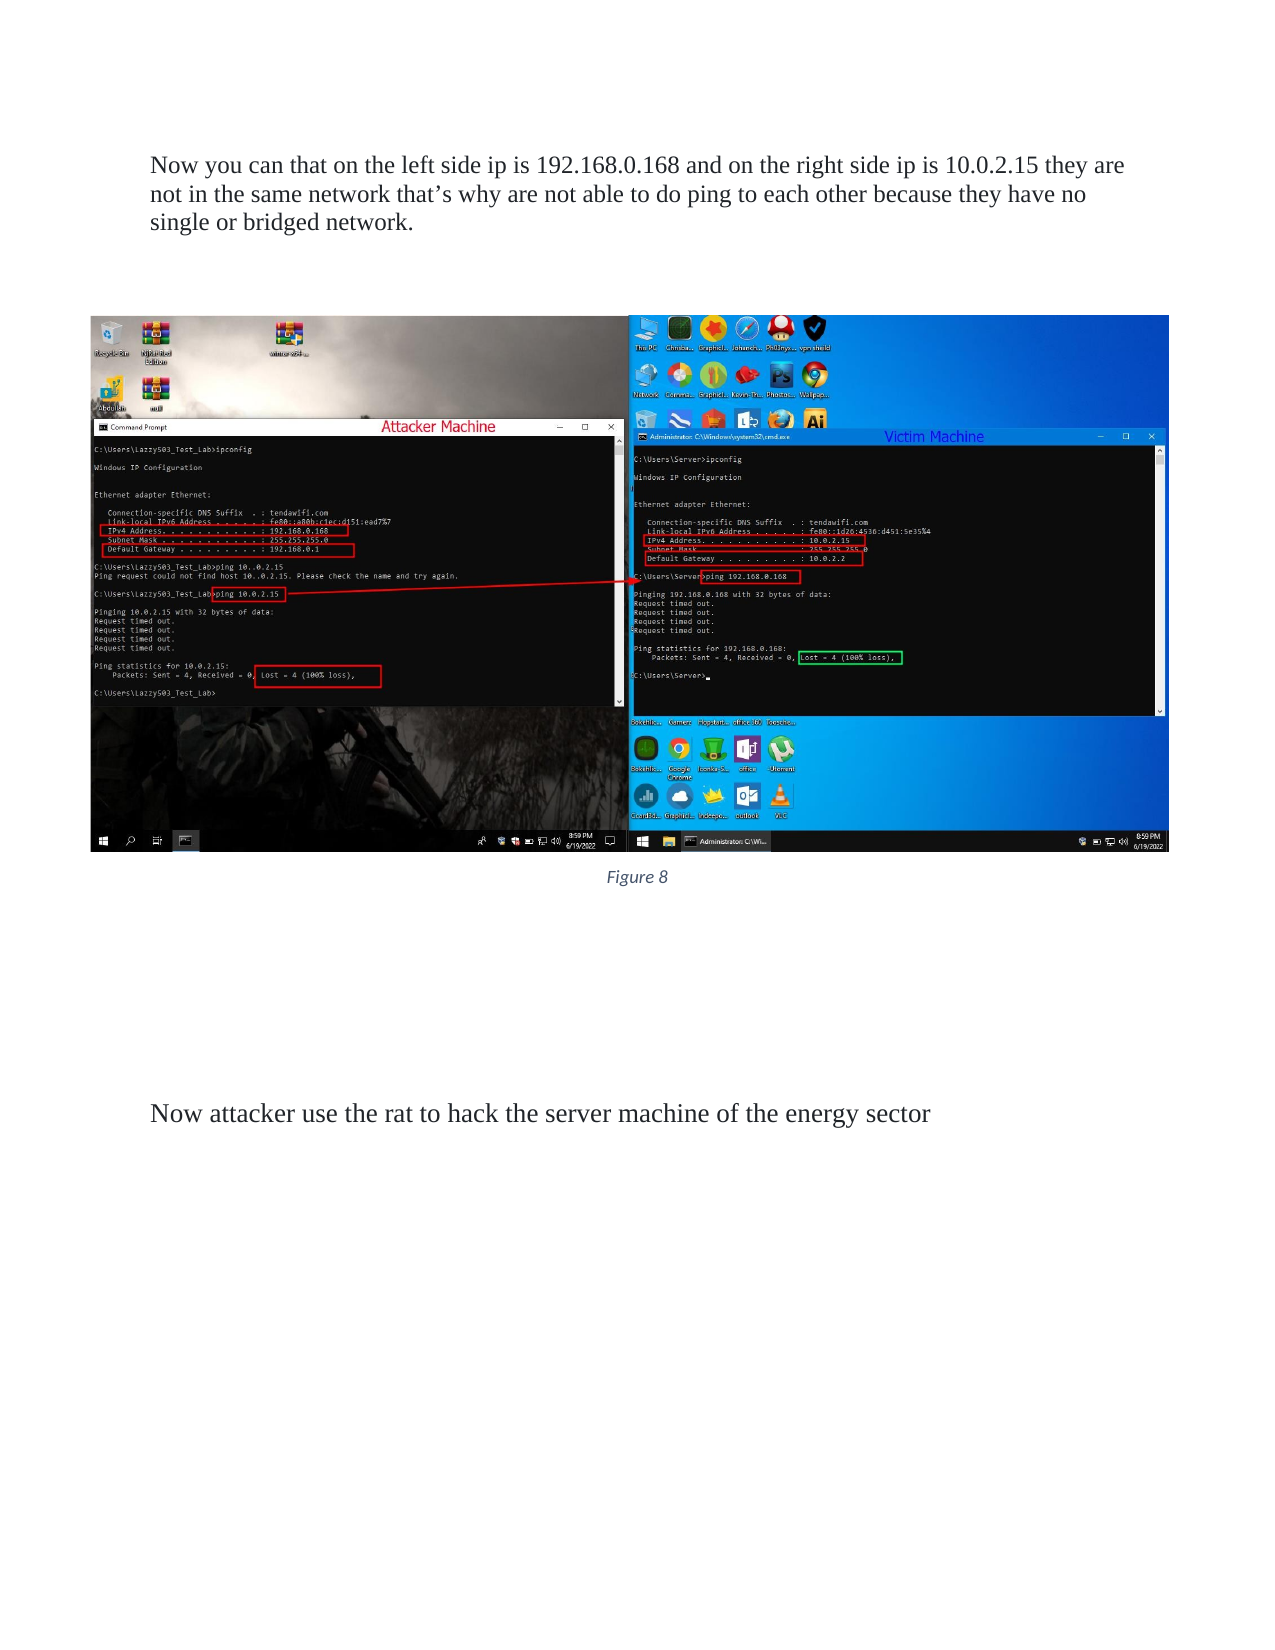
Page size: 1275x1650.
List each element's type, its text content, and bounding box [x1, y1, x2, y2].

picture [90, 315, 1169, 852]
subtitle Now attacker use the rat to hack the server machine of the energy sector [150, 1097, 1221, 1128]
text Now you can that on the left side ip is 192.168.0.168 and on the right side ip is 10.0.2.15 they are not in the same network that’s why are not able to do ping to each other because they have no single or bridged network. [150, 150, 1127, 236]
text Figure 8 [151, 852, 1124, 888]
